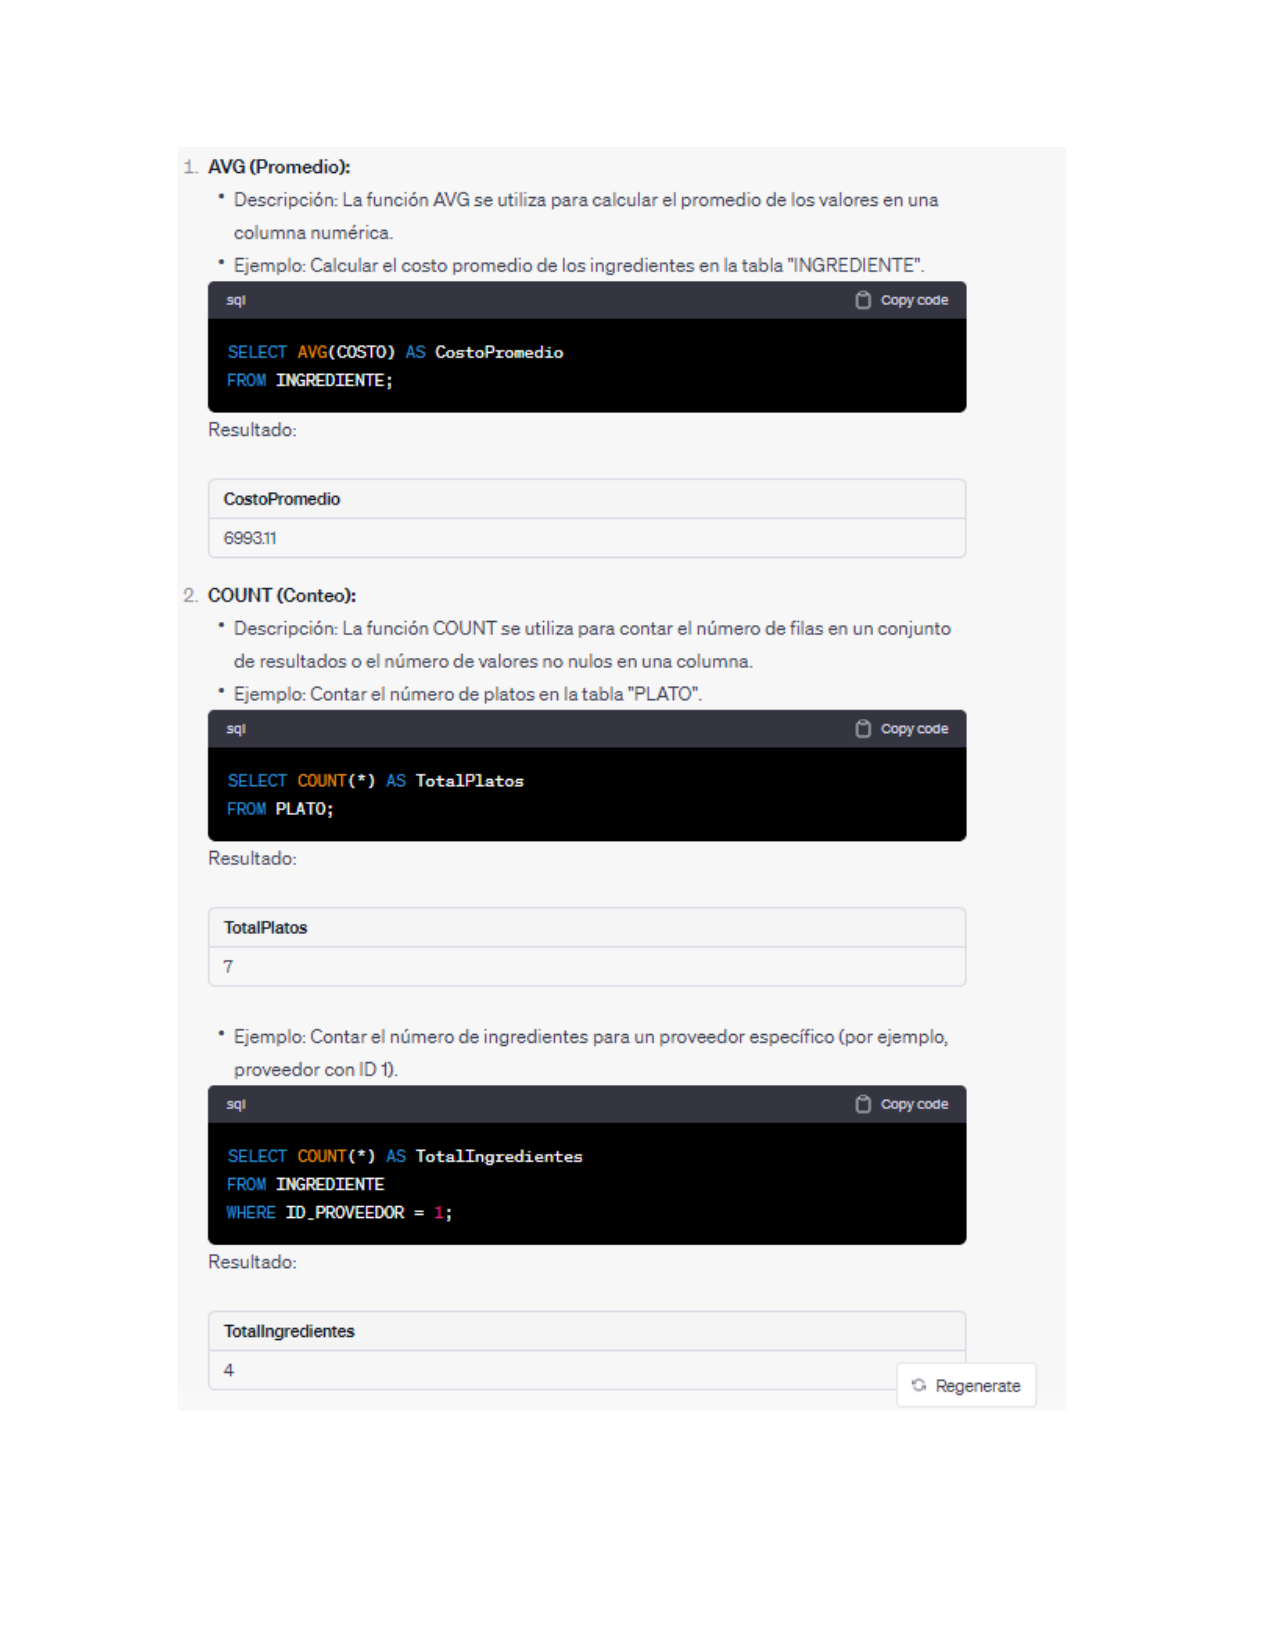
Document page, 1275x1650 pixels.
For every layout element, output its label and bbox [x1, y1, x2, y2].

picture [177, 147, 1067, 1411]
